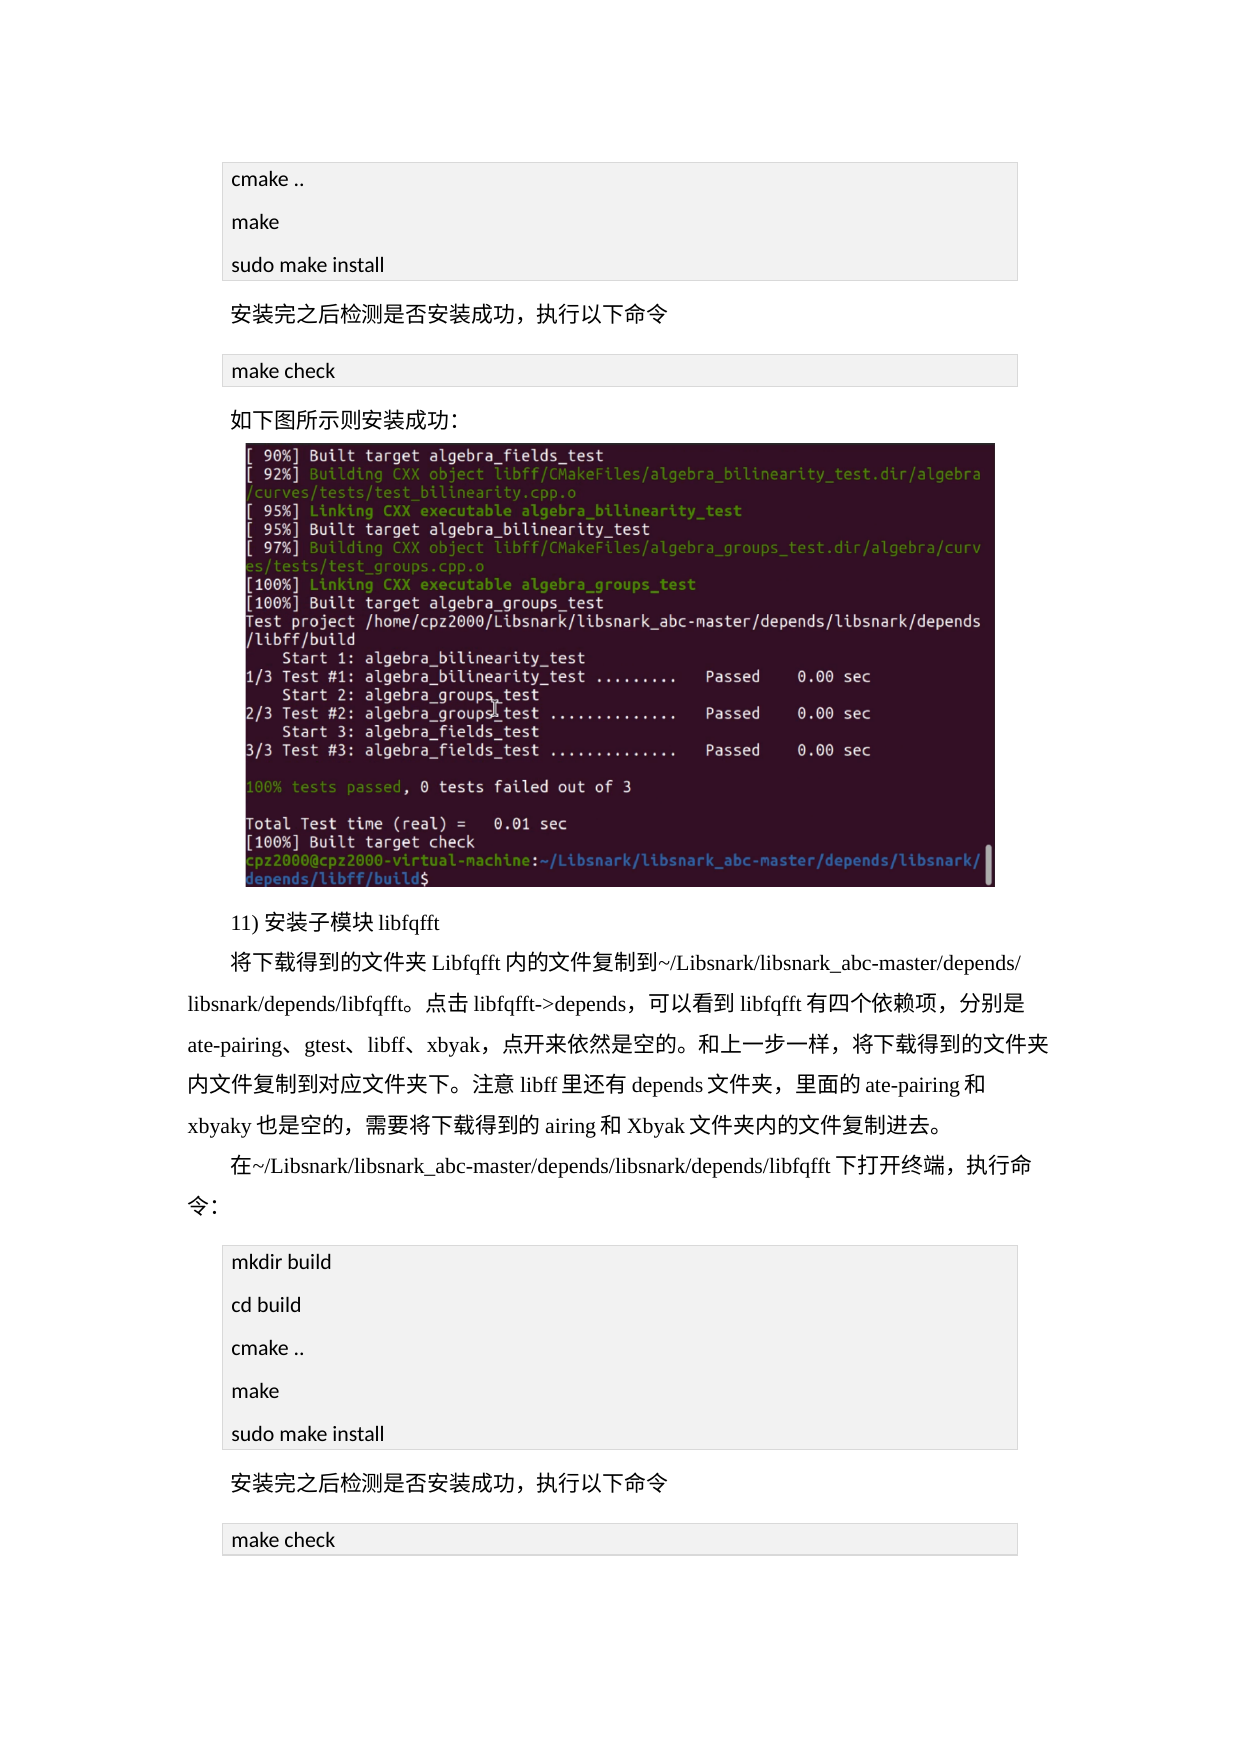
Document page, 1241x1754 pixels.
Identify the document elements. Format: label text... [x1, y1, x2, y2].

text 安装完之后检测是否安装成功，执行以下命令 [187, 1466, 1053, 1498]
text 安装完之后检测是否安装成功，执行以下命令 [187, 297, 1053, 329]
text make check [223, 355, 1017, 386]
text cmake .. [223, 1331, 1017, 1361]
text cmake .. [223, 163, 1017, 192]
text 在~/Libsnark/libsnark_abc-master/depends/libsnark/depends/libfqfft下打开终端，执行命令： [187, 1148, 1053, 1221]
text 11) 安装子模块libfqfft [187, 904, 1053, 937]
text make check [223, 1524, 1017, 1554]
text 将下载得到的文件夹Libfqfft内的文件复制到~/Libsnark/libsnark_abc-master/depends/libsnark/depends/libfqfft。点击libfqfft->depends，可以看到libfqfft有四个依赖项，分别是ate-pairing、gtest、libff、xbyak，点开来依然是空的。和上一步一样，将下载得到的文件夹内文件复制到对应文件夹下。注意libff里还有depends文件夹，里面的ate-pairing和xbyaky也是空的，需要将下载得到的airing和Xbyak文件夹内的文件复制进去。 [187, 945, 1053, 1140]
text make [223, 1374, 1017, 1404]
text make [223, 205, 1017, 235]
text mkdir build [223, 1246, 1017, 1275]
text sudo make install [223, 248, 1017, 280]
picture [245, 443, 995, 887]
text 如下图所示则安装成功： [187, 403, 1053, 435]
text cd build [223, 1288, 1017, 1318]
text sudo make install [223, 1417, 1017, 1449]
